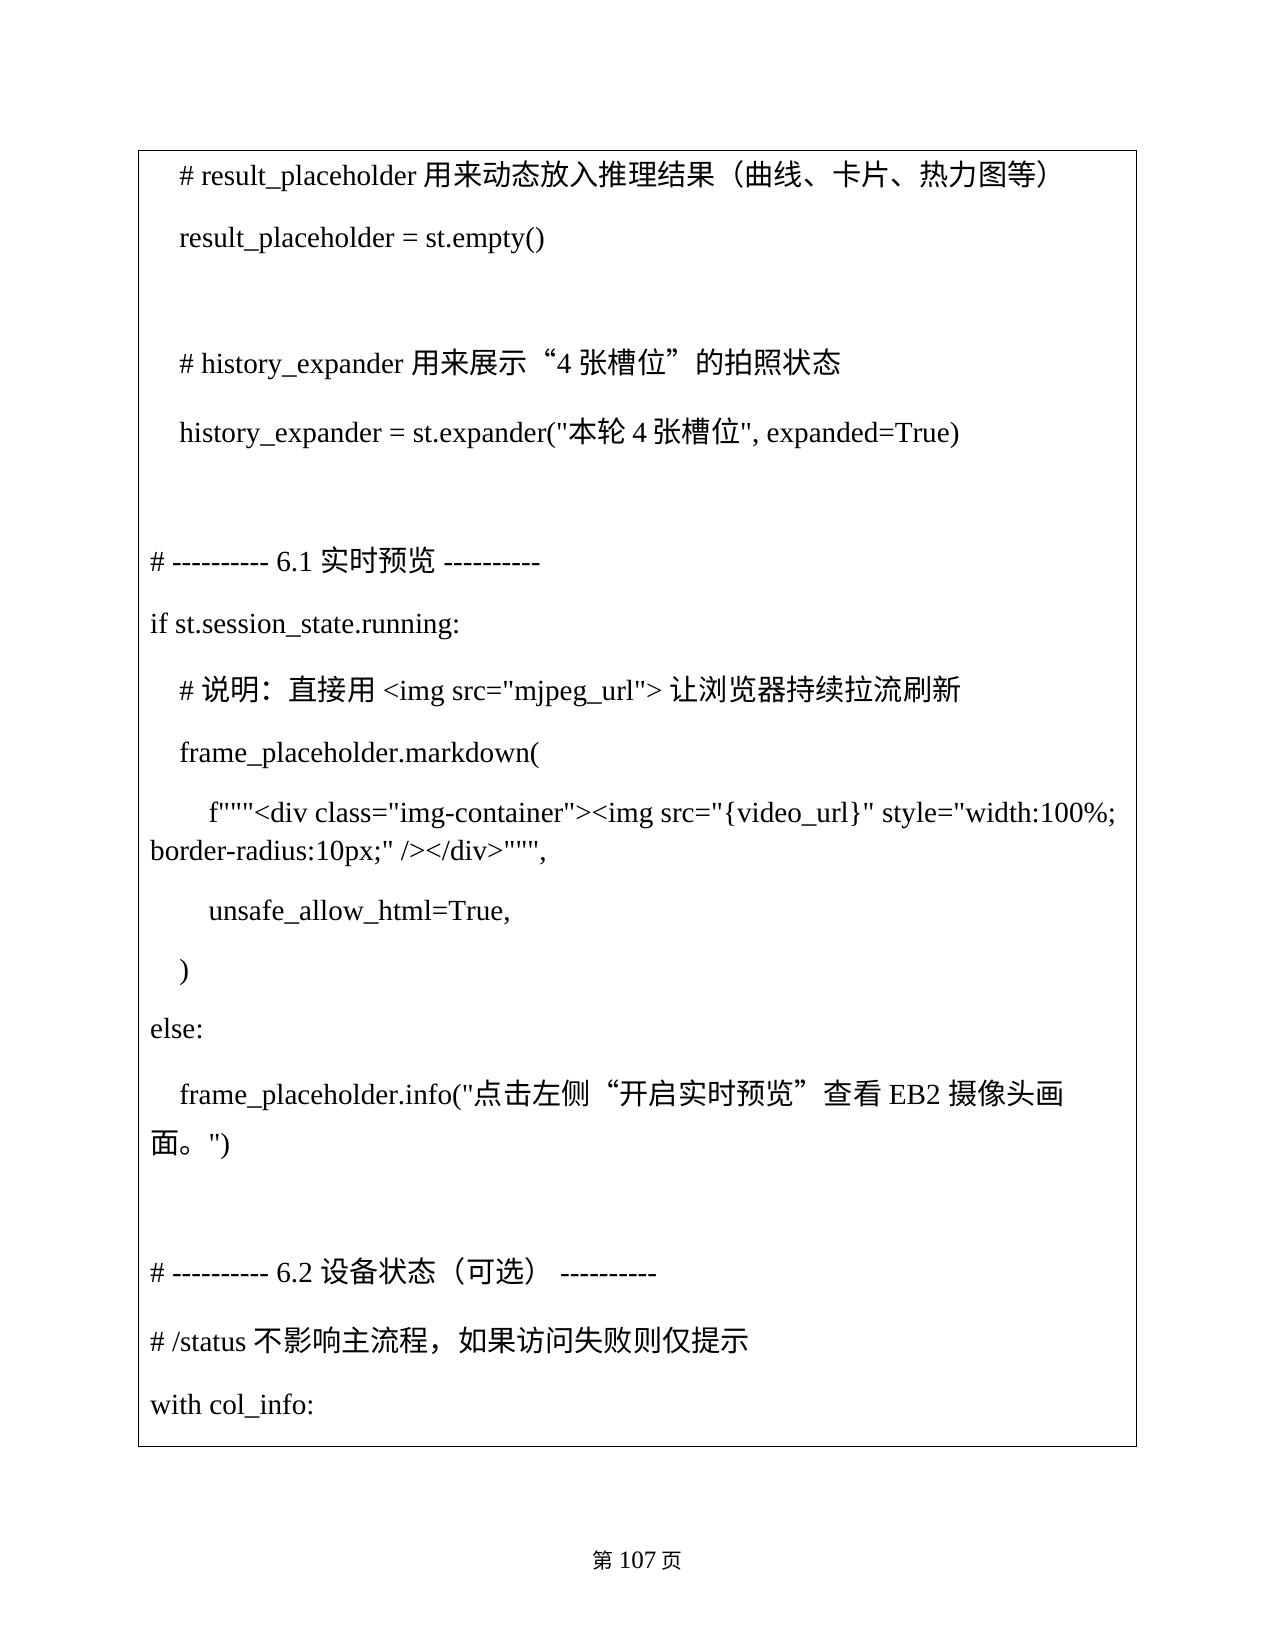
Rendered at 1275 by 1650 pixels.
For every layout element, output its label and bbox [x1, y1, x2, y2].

table_header [139, 151, 1136, 1446]
